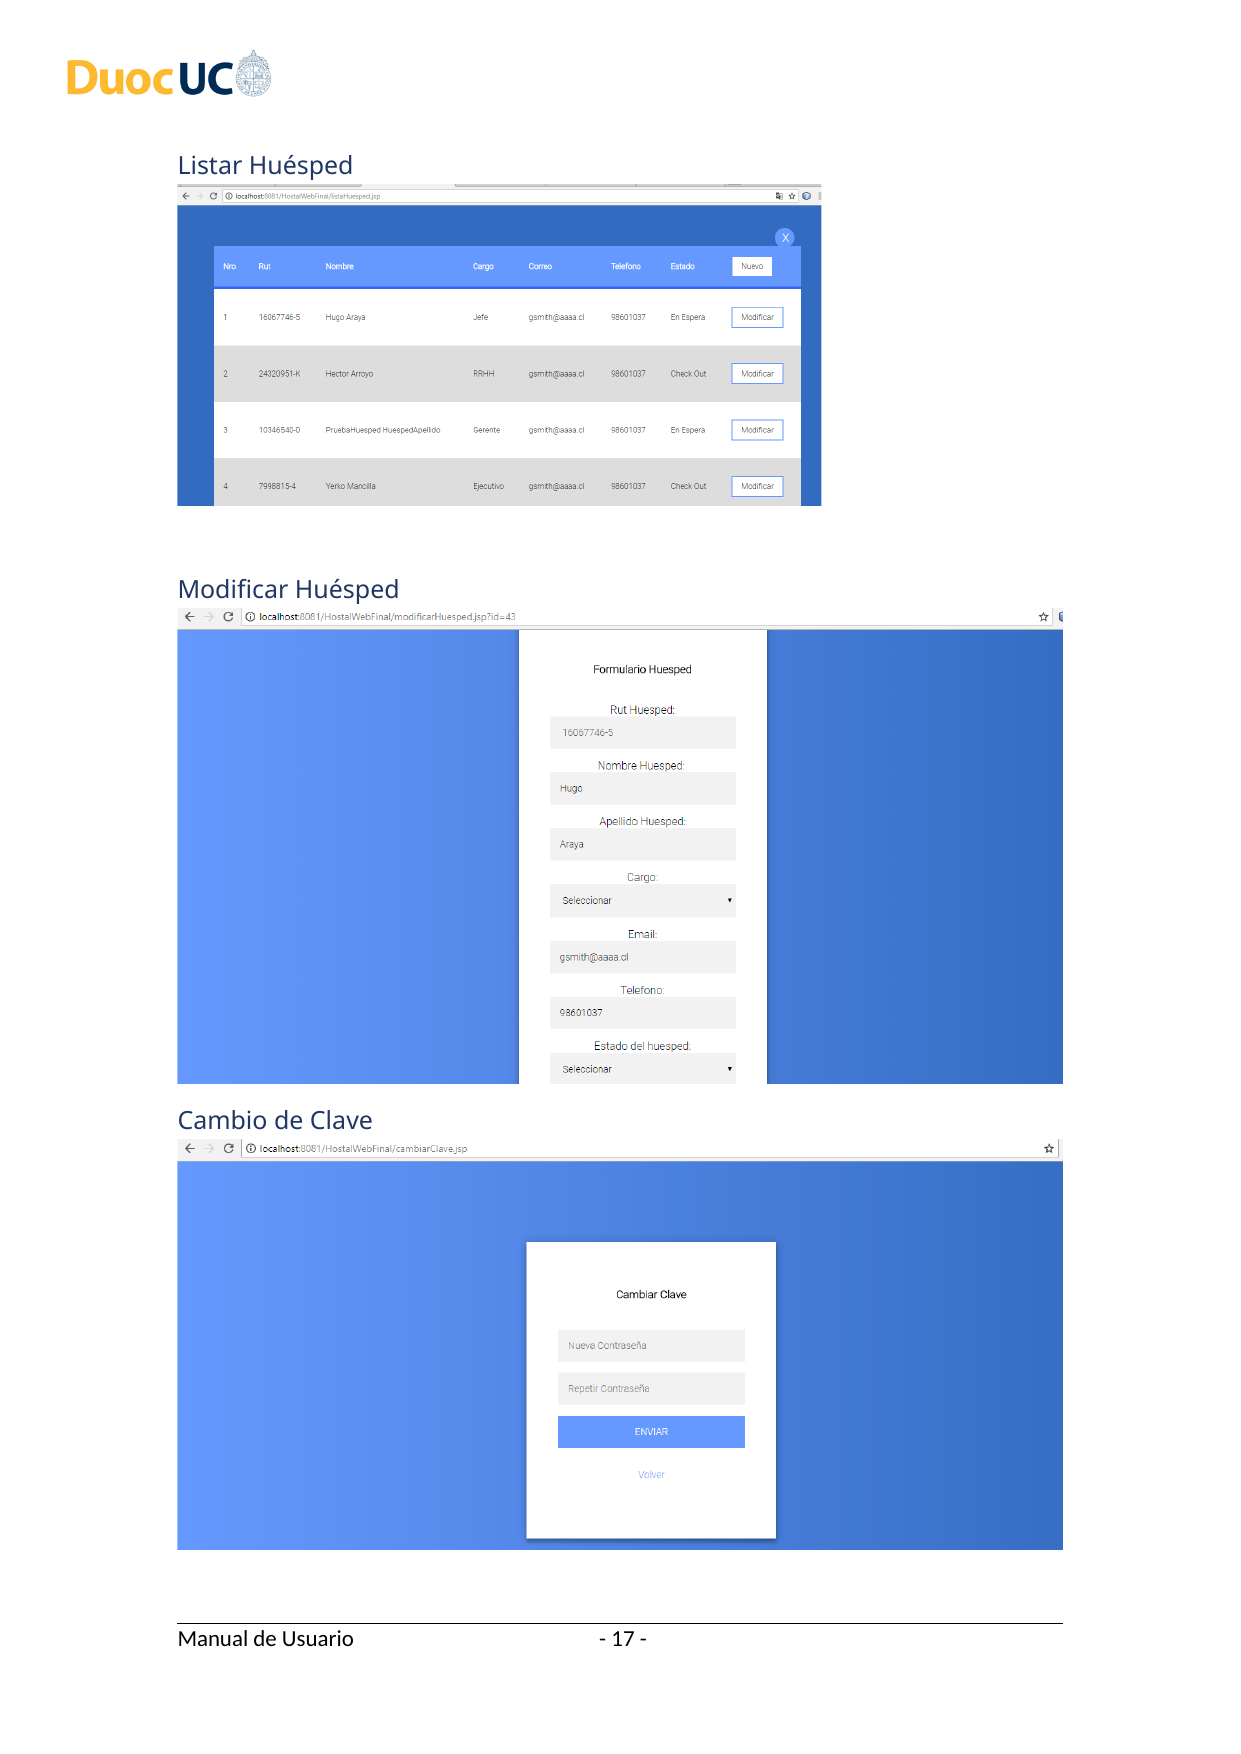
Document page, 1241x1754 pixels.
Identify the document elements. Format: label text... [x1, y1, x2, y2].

subtitle Modificar Huésped [177, 571, 1063, 605]
picture [177, 608, 1063, 1084]
picture [177, 184, 822, 506]
subtitle Listar Huésped [177, 148, 1063, 182]
picture [177, 1139, 1063, 1550]
picture [57, 45, 278, 101]
subtitle Cambio de Clave [177, 1103, 1063, 1137]
